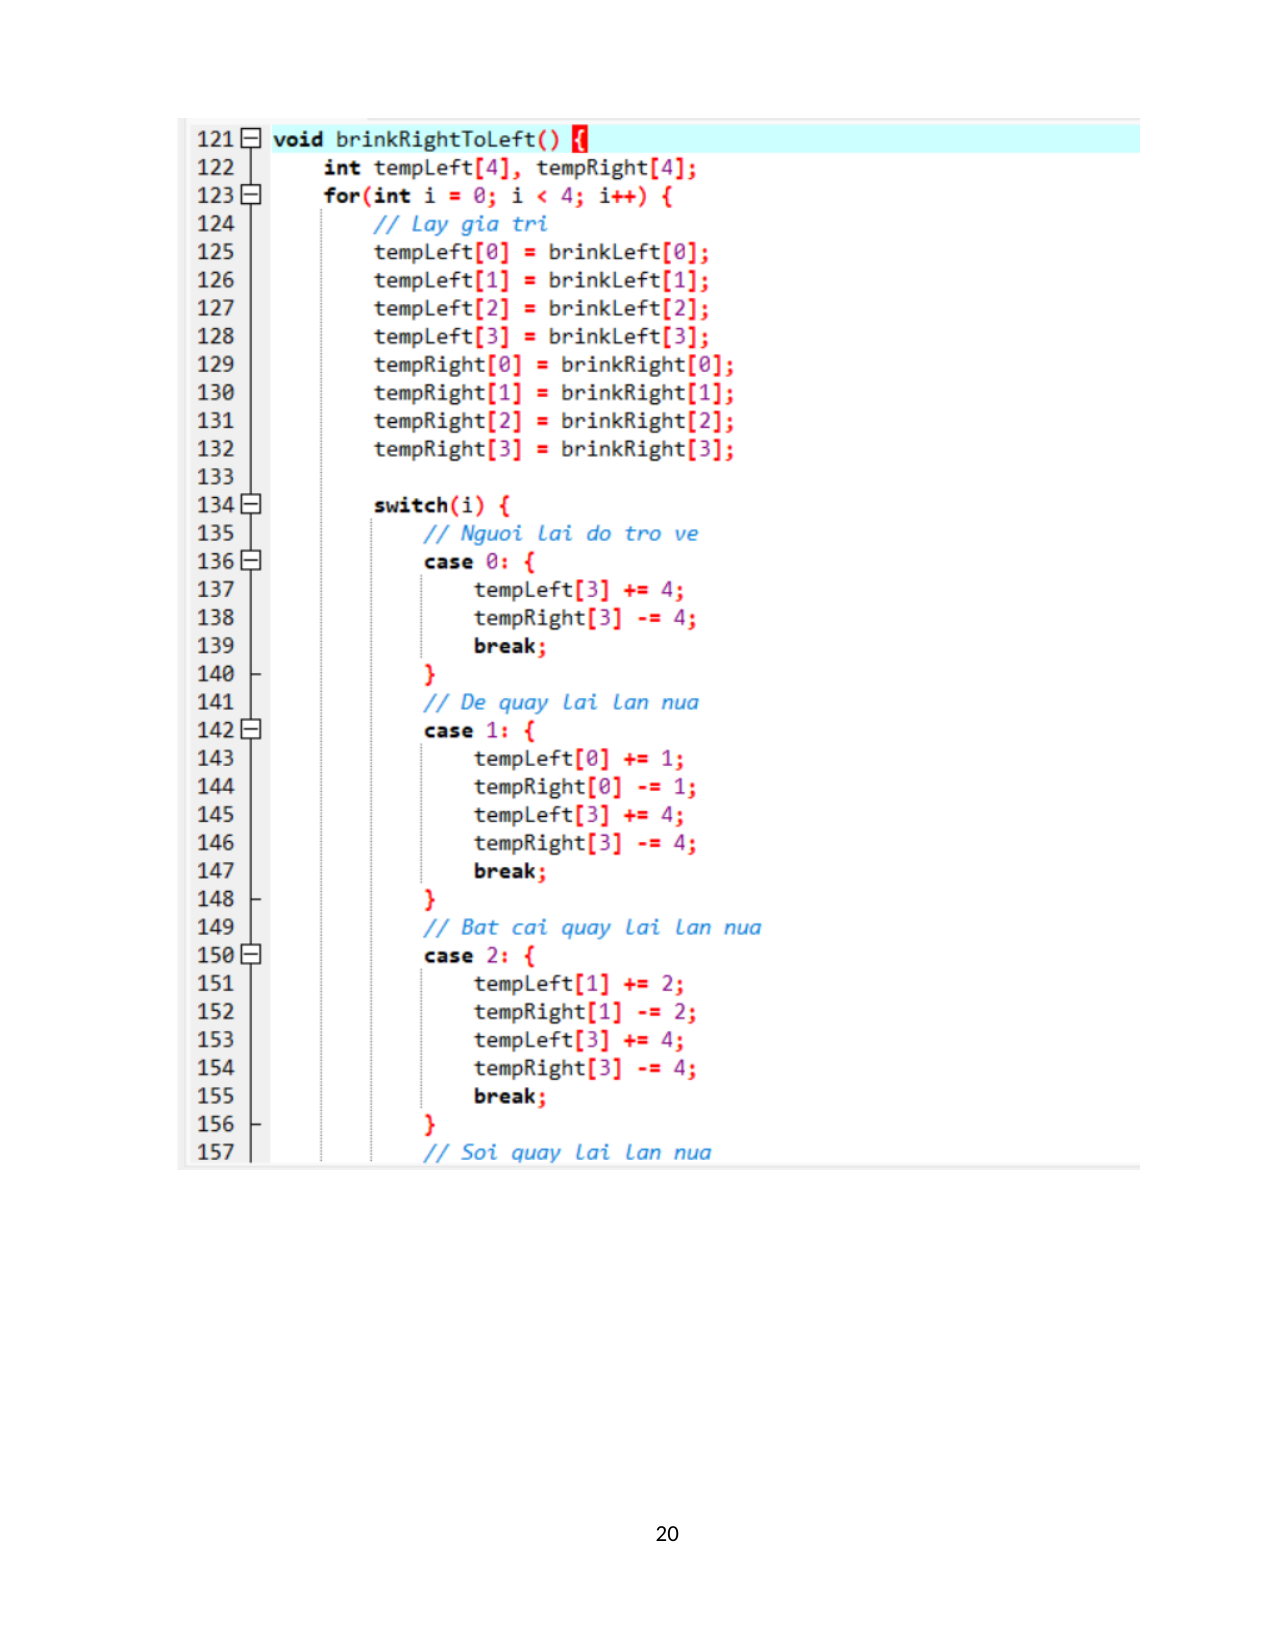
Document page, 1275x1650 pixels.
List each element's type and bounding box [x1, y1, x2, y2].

picture [177, 118, 1140, 1170]
